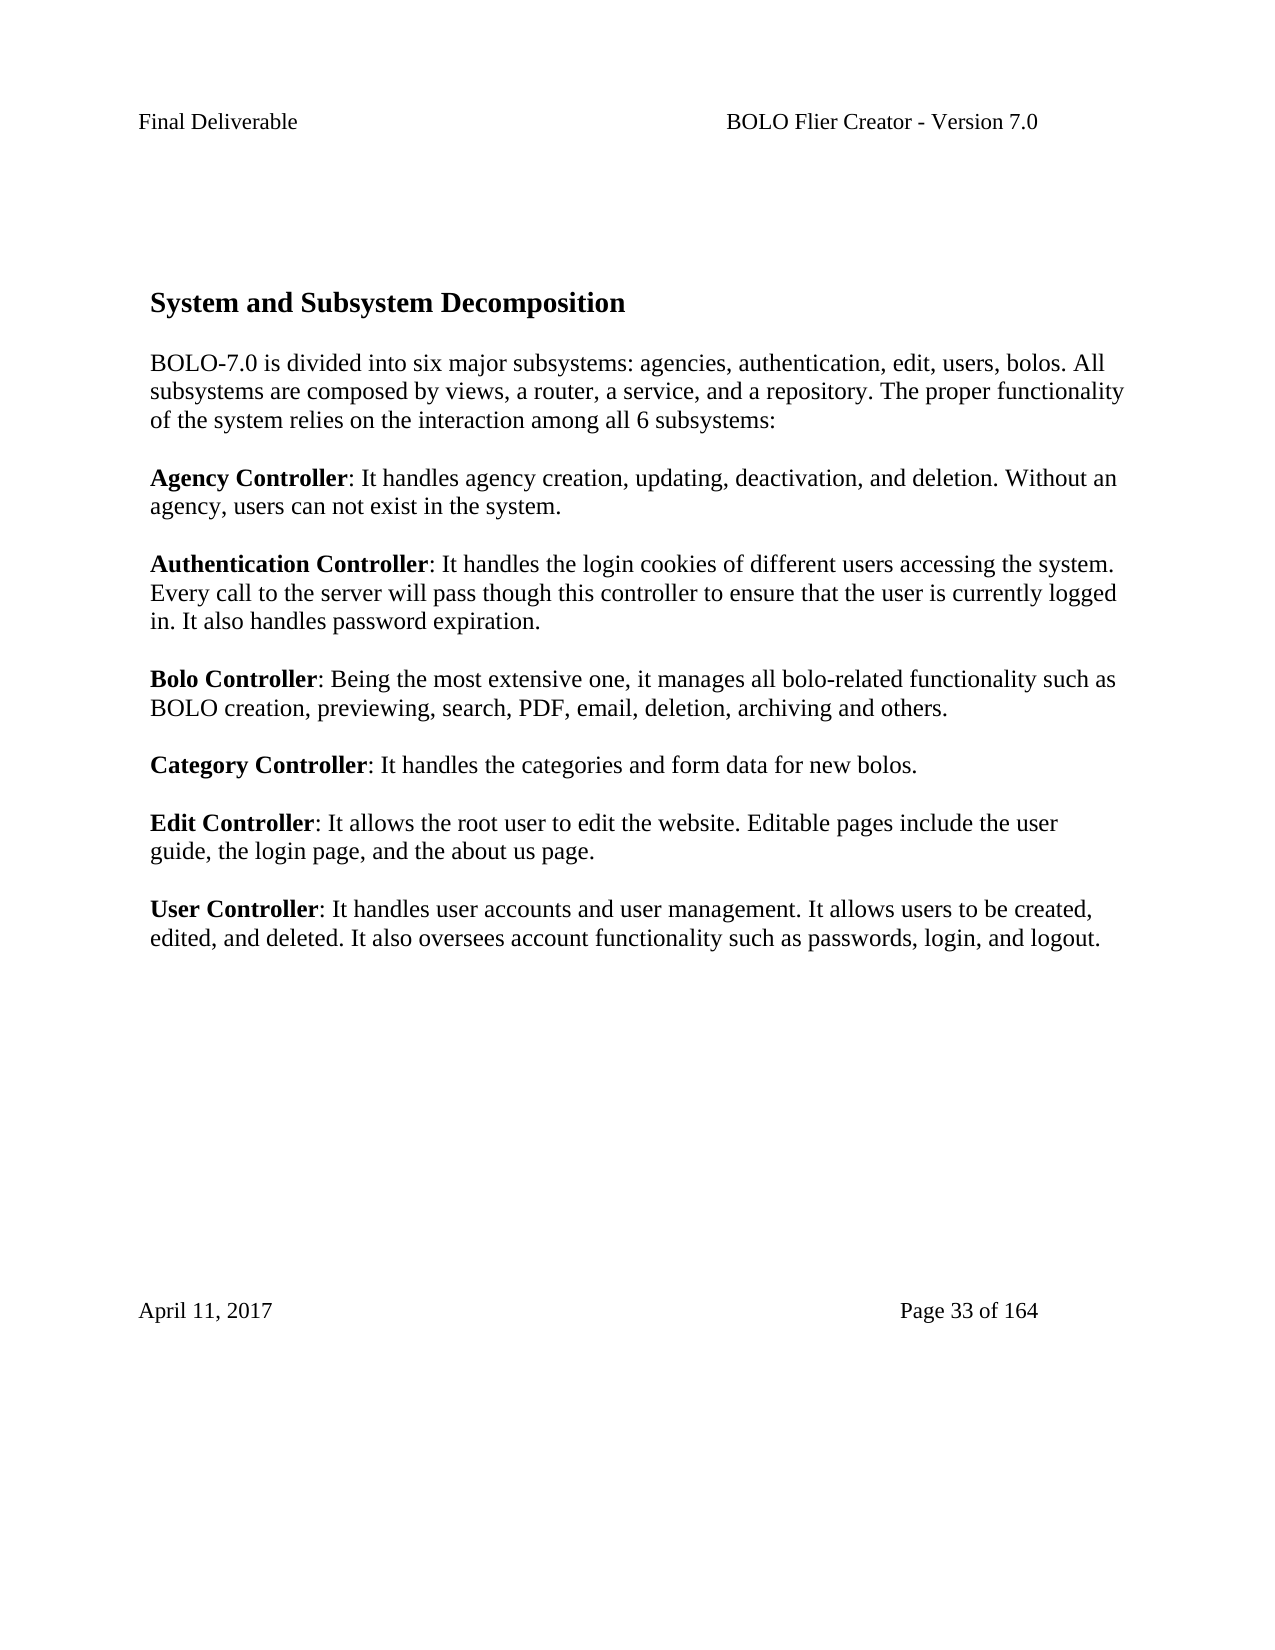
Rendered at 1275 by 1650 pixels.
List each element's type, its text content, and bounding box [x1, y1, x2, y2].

text Category Controller: It handles the categories and form data for new bolos. [150, 750, 1125, 779]
text Authentication Controller: It handles the login cookies of different users accessing the system. Every call to the server will pass though this controller to ensure that the user is currently logged in. It also handles password expiration. [150, 549, 1125, 635]
text Agency Controller: It handles agency creation, updating, deactivation, and deletion. Without an agency, users can not exist in the system. [150, 463, 1125, 520]
text User Controller: It handles user accounts and user management. It allows users to be created, edited, and deleted. It also oversees account functionality such as passwords, login, and logout. [150, 894, 1125, 951]
text BOLO-7.0 is divided into six major subsystems: agencies, authentication, edit, users, bolos. All subsystems are composed by views, a router, a service, and a repository. The proper functionality of the system relies on the interaction among all 6 subsystems: [150, 348, 1125, 434]
text Edit Controller: It allows the root user to edit the website. Editable pages include the user guide, the login page, and the about us page. [150, 808, 1125, 865]
subtitle System and Subsystem Decomposition [150, 285, 1125, 319]
text Bolo Controller: Being the most extensive one, it manages all bolo-related functionality such as BOLO creation, previewing, search, PDF, email, deletion, archiving and others. [150, 664, 1125, 721]
